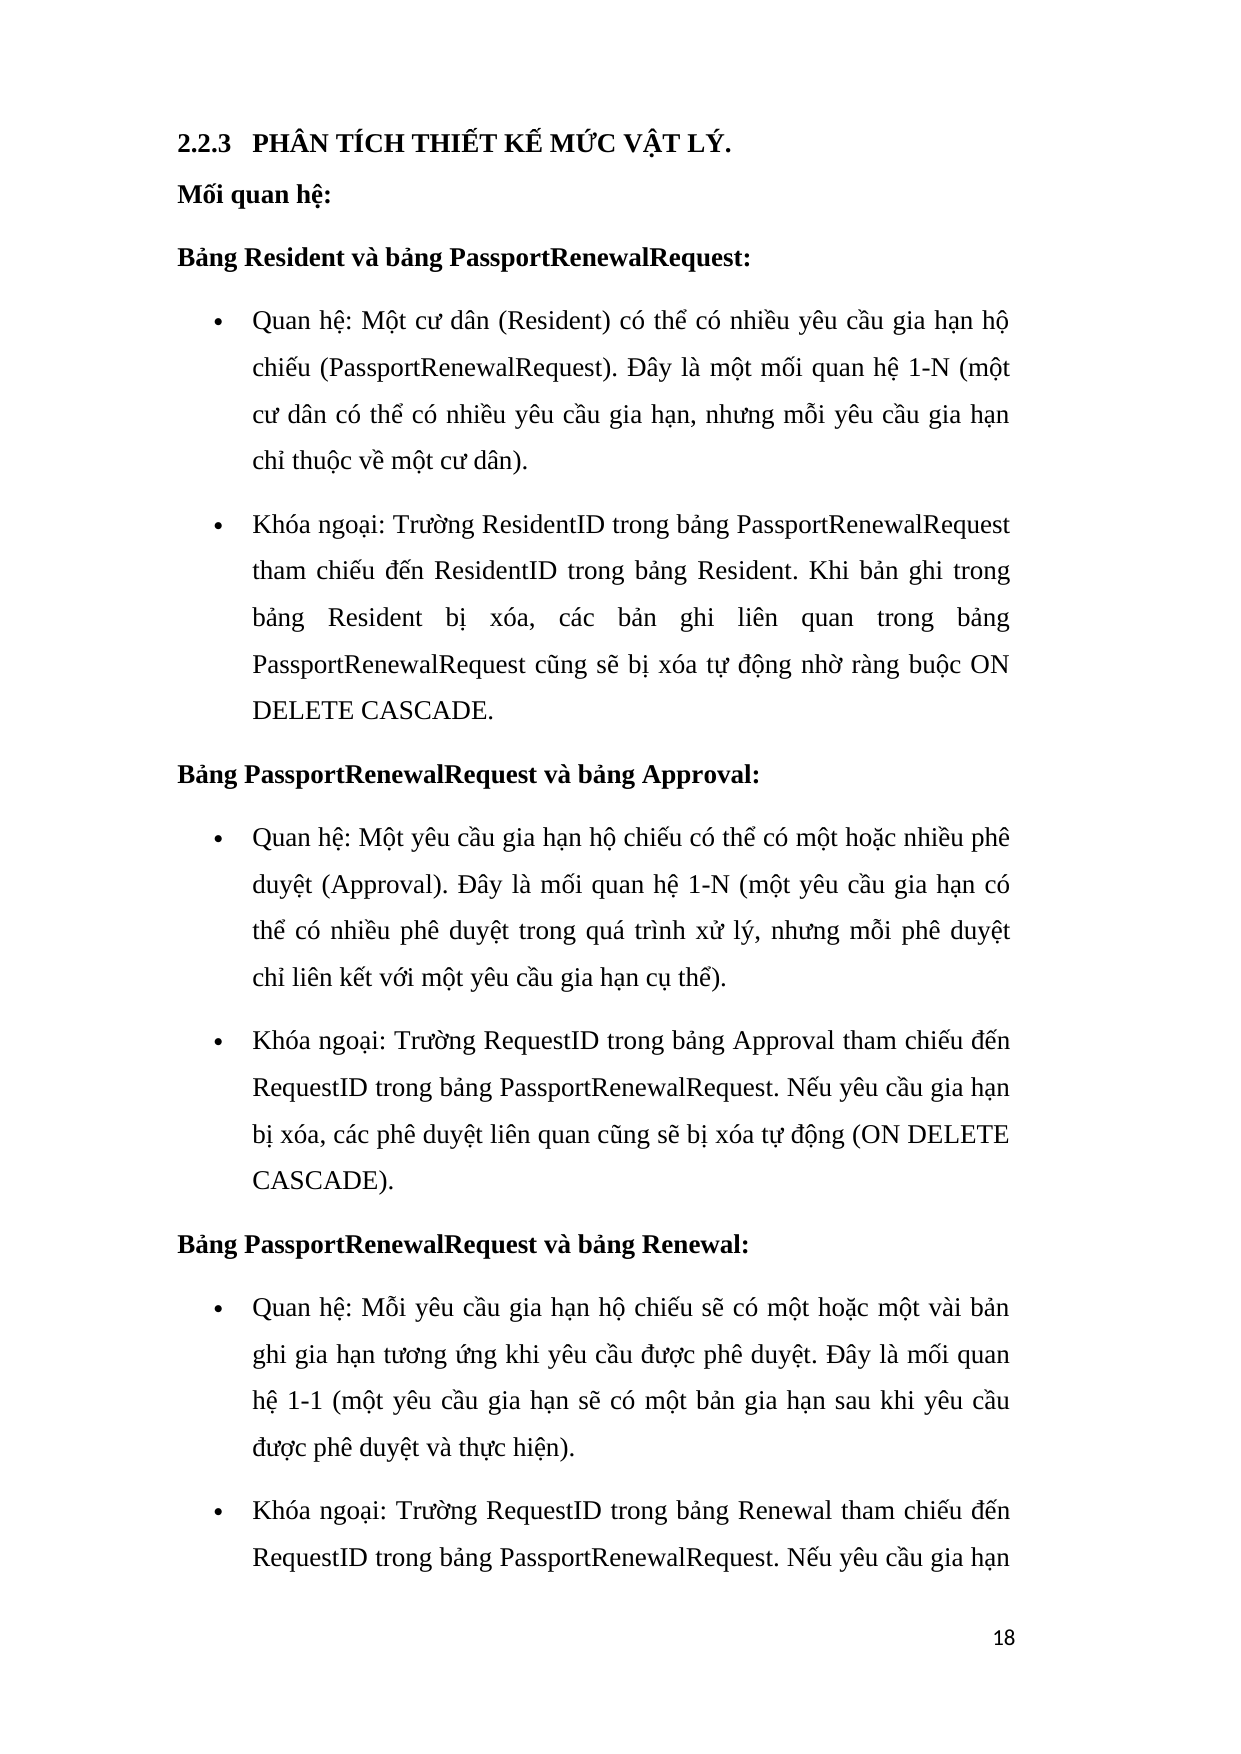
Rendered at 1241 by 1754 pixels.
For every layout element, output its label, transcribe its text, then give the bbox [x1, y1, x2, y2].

list Quan hệ: Một yêu cầu gia hạn hộ chiếu có thể có một hoặc nhiều phê duyệt (Approval). Đây là mối quan hệ 1-N (một yêu cầu gia hạn có thể có nhiều phê duyệt trong quá trình xử lý, nhưng mỗi phê duyệt chỉ liên kết với một yêu cầu gia hạn cụ thể). [214, 821, 1011, 992]
text Bảng Resident và bảng PassportRenewalRequest: [177, 241, 1011, 272]
list Quan hệ: Mỗi yêu cầu gia hạn hộ chiếu sẽ có một hoặc một vài bản ghi gia hạn tương ứng khi yêu cầu được phê duyệt. Đây là mối quan hệ 1-1 (một yêu cầu gia hạn sẽ có một bản gia hạn sau khi yêu cầu được phê duyệt và thực hiện). [214, 1291, 1011, 1462]
text Mối quan hệ: [177, 178, 1011, 209]
list Khóa ngoại: Trường RequestID trong bảng Approval tham chiếu đến RequestID trong bảng PassportRenewalRequest. Nếu yêu cầu gia hạn bị xóa, các phê duyệt liên quan cũng sẽ bị xóa tự động (ON DELETE CASCADE). [214, 1024, 1011, 1196]
subtitle 2.2.3 PHÂN TÍCH THIẾT KẾ MỨC VẬT LÝ. [177, 127, 1011, 158]
text Bảng PassportRenewalRequest và bảng Renewal: [177, 1228, 1011, 1259]
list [214, 1494, 1011, 1572]
list Khóa ngoại: Trường ResidentID trong bảng PassportRenewalRequest tham chiếu đến ResidentID trong bảng Resident. Khi bản ghi trong bảng Resident bị xóa, các bản ghi liên quan trong bảng PassportRenewalRequest cũng sẽ bị xóa tự động nhờ ràng buộc ON DELETE CASCADE. [214, 508, 1011, 726]
text Bảng PassportRenewalRequest và bảng Approval: [177, 758, 1011, 789]
list Quan hệ: Một cư dân (Resident) có thể có nhiều yêu cầu gia hạn hộ chiếu (PassportRenewalRequest). Đây là một mối quan hệ 1-N (một cư dân có thể có nhiều yêu cầu gia hạn, nhưng mỗi yêu cầu gia hạn chỉ thuộc về một cư dân). [214, 304, 1011, 476]
